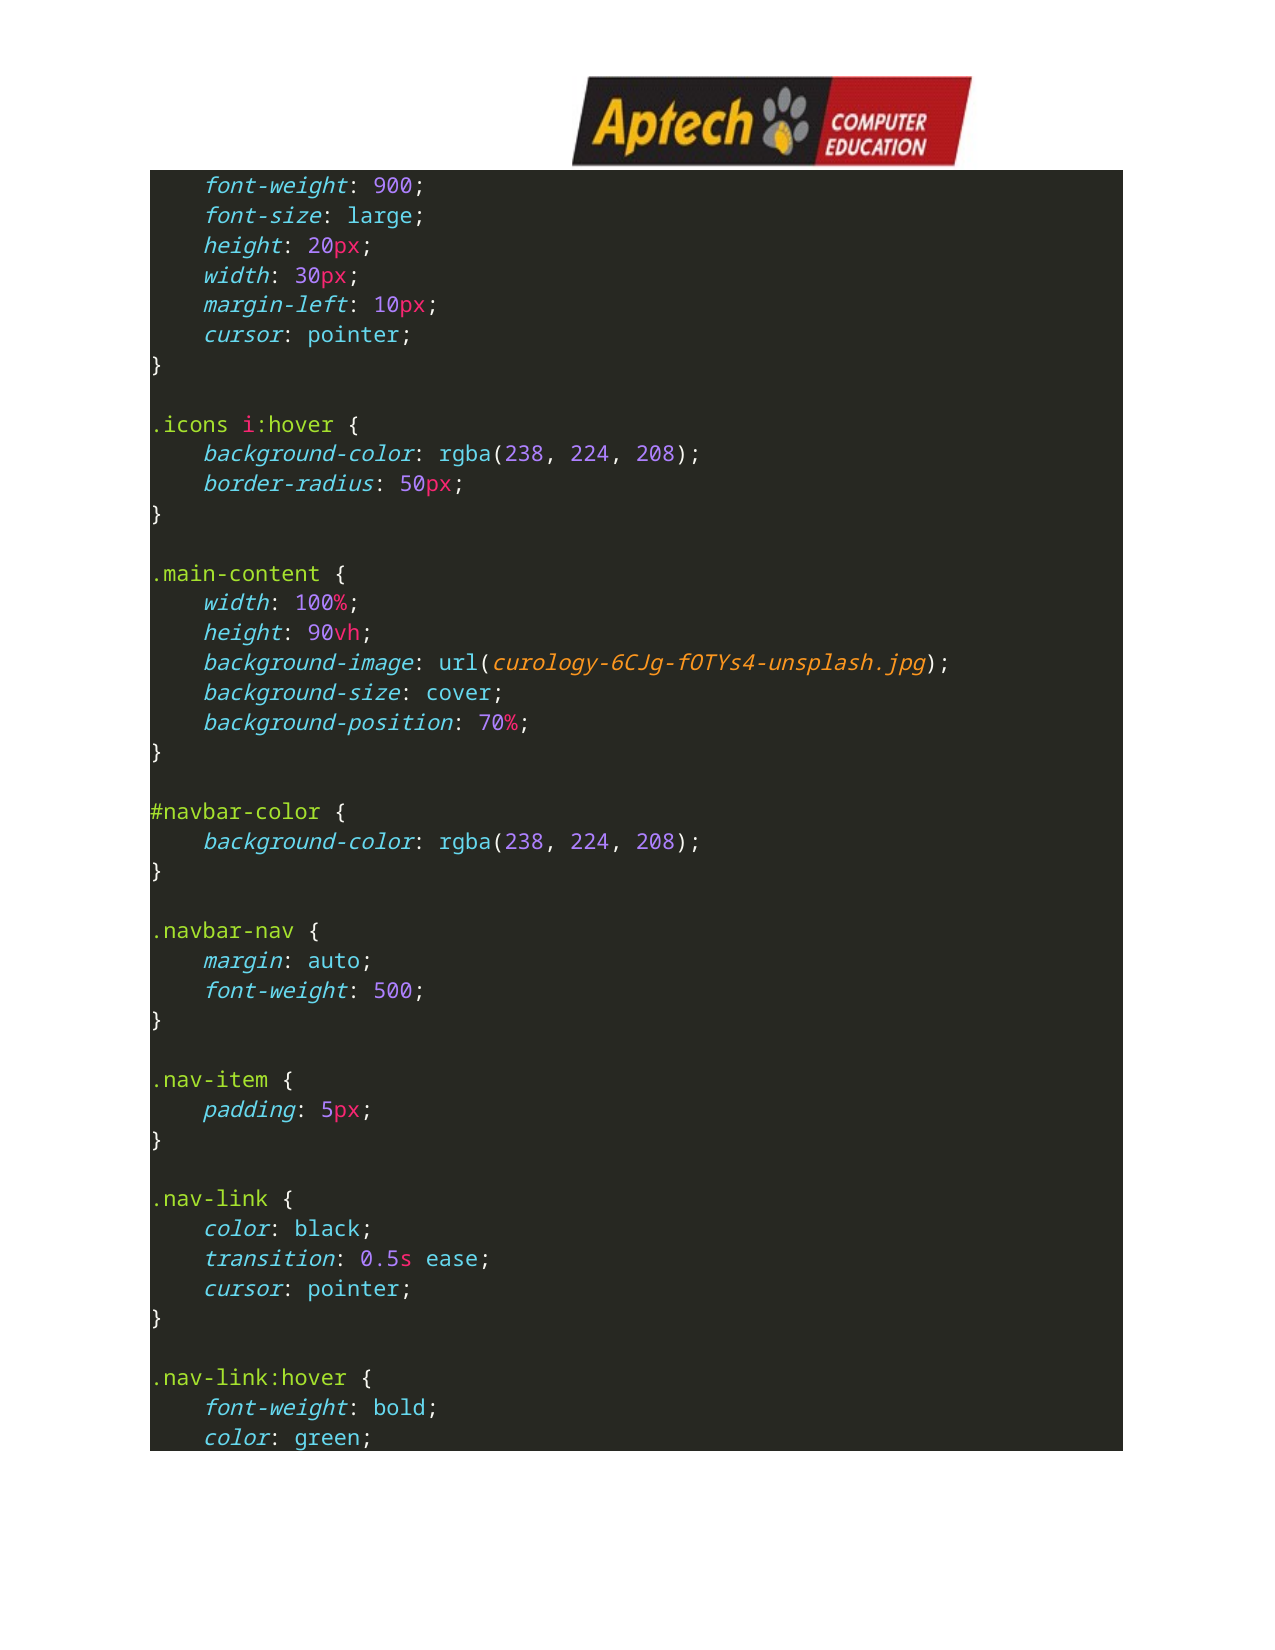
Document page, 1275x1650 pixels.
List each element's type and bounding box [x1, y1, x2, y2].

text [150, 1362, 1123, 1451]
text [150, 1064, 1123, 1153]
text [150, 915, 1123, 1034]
picture [571, 76, 993, 170]
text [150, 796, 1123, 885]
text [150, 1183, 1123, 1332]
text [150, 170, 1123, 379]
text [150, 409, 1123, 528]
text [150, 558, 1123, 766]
